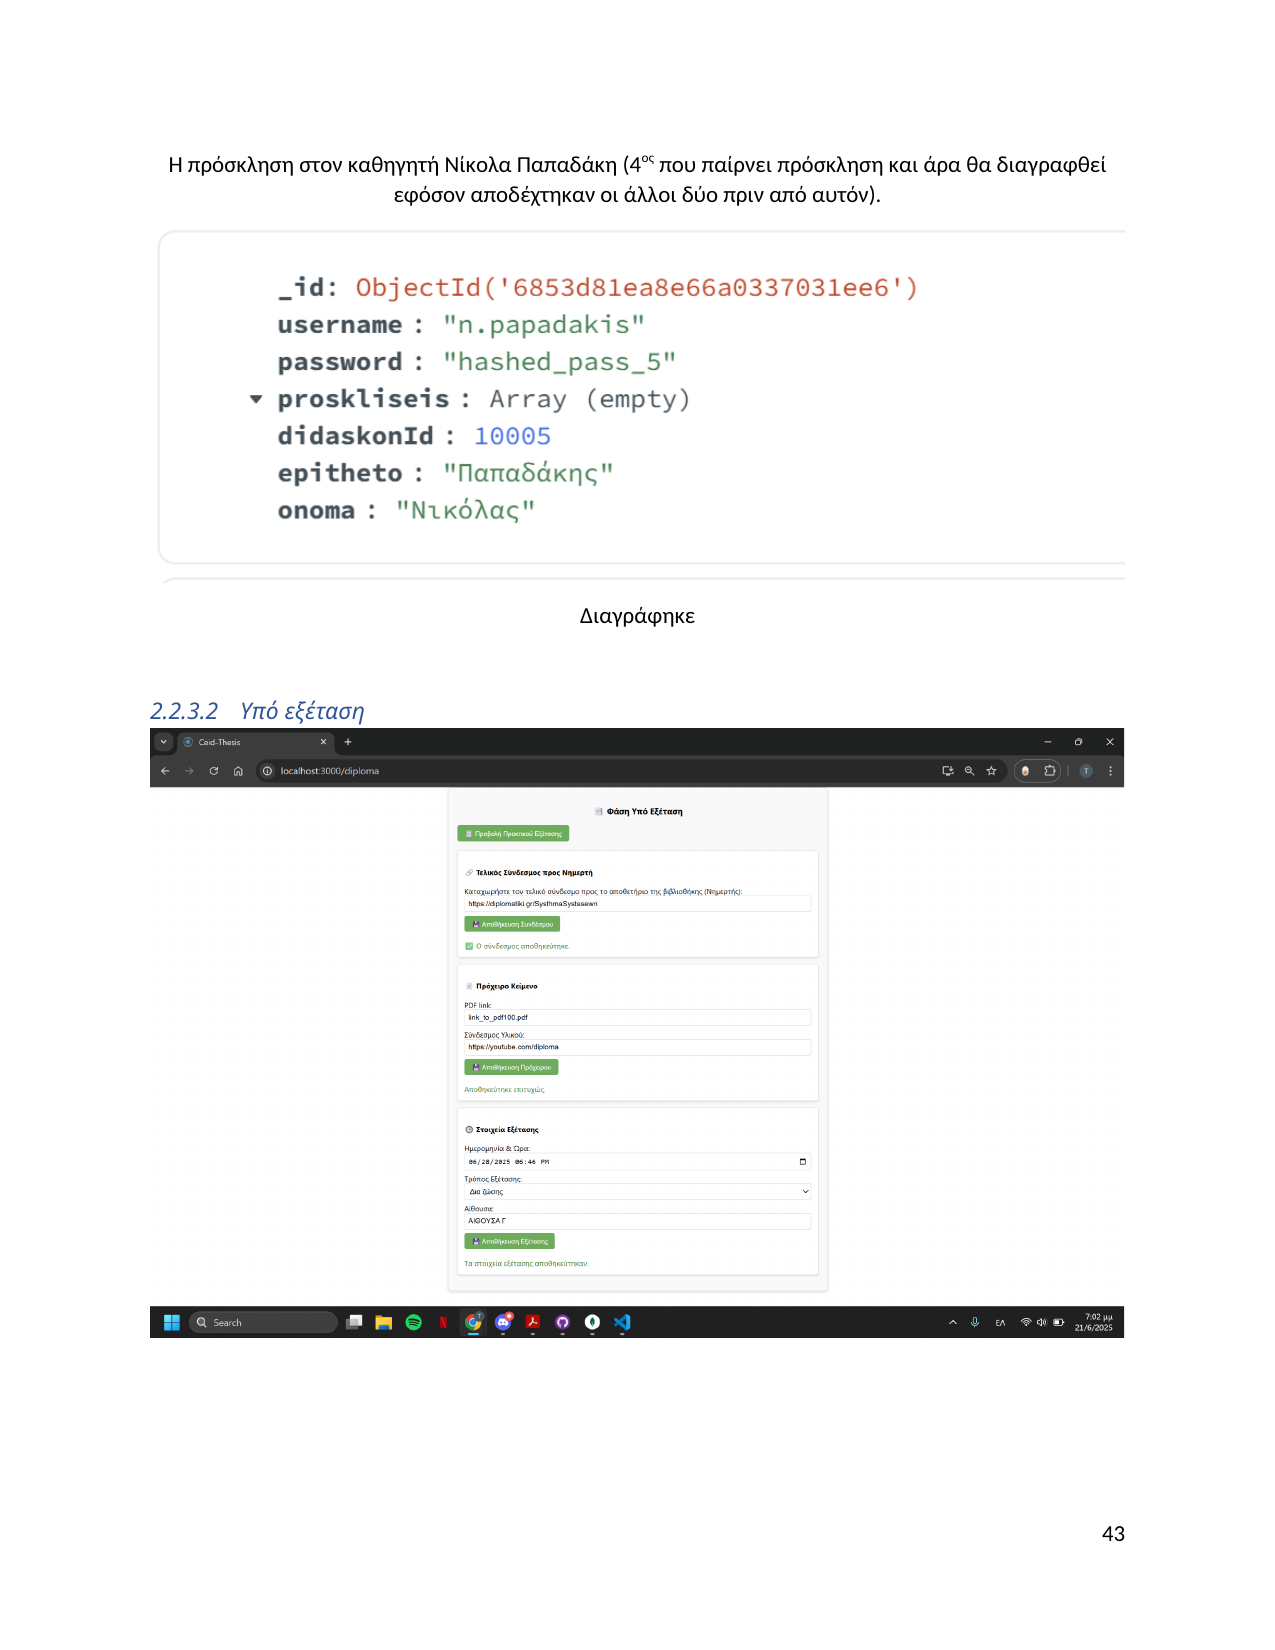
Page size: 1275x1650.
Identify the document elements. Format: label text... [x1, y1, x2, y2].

picture [150, 728, 1125, 1338]
picture [150, 227, 1125, 583]
text Η πρόσκληση στον καθηγητή Νίκολα Παπαδάκη (4ος που παίρνει πρόσκληση και άρα θα διαγραφθεί εφόσον αποδέχτηκαν οι άλλοι δύο πριν από αυτόν). [150, 150, 1125, 208]
text Διαγράφηκε [150, 601, 1125, 629]
subtitle Υπό εξέταση [150, 695, 1125, 726]
